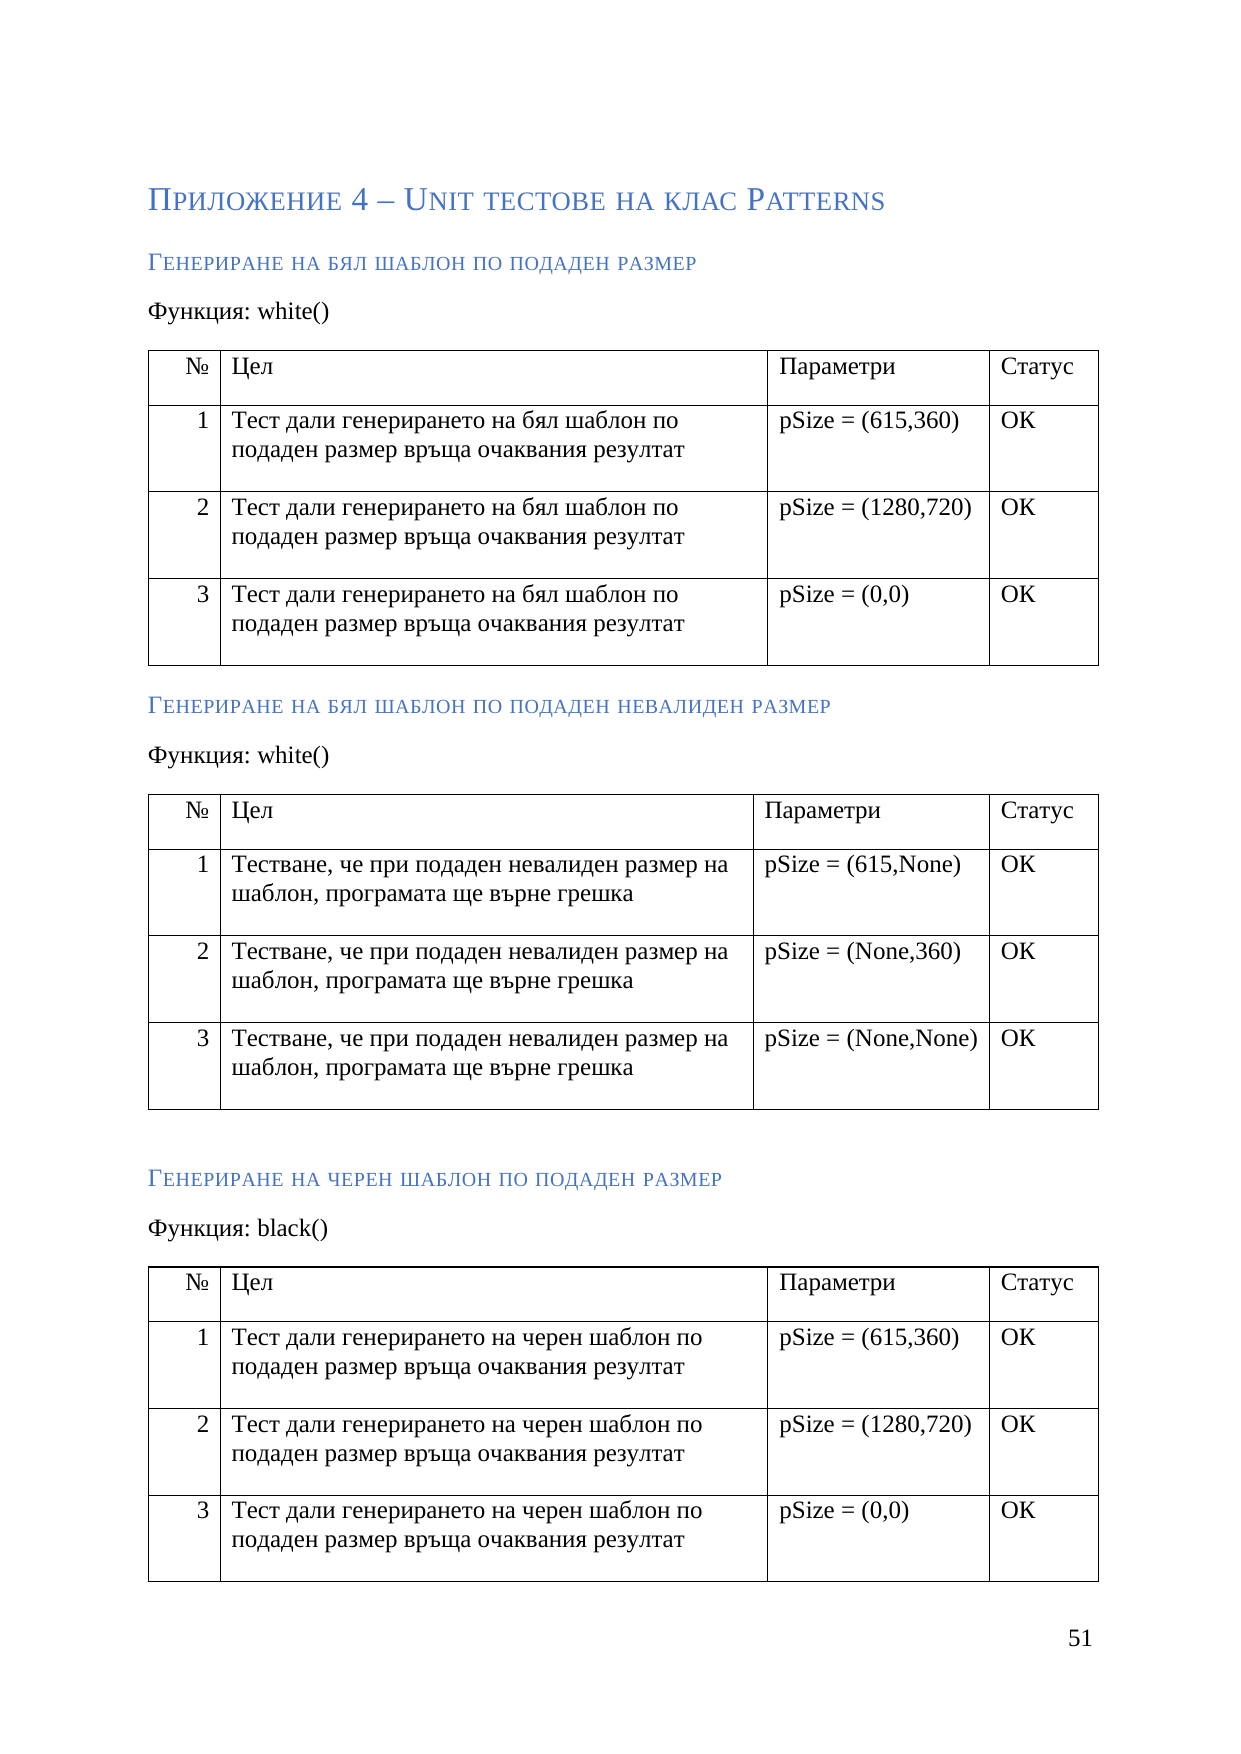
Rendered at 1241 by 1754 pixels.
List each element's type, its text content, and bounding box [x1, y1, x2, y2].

table_cell pSize = (1280,720) [768, 492, 989, 578]
table_header Статус [990, 795, 1098, 848]
table_cell 1 [149, 1322, 220, 1408]
table_cell ОК [990, 850, 1098, 935]
table_header Параметри [754, 795, 989, 848]
table_cell pSize = (0,0) [768, 1496, 989, 1581]
table_cell 3 [149, 1496, 220, 1581]
subtitle Генериране на черен шаблон по подаден размер [148, 1163, 1093, 1192]
table_cell pSize = (None,360) [754, 936, 989, 1022]
table_cell ОК [990, 1409, 1098, 1494]
table_header Статус [990, 1268, 1098, 1321]
table_cell ОК [990, 936, 1098, 1022]
table_header № [149, 795, 220, 848]
subtitle Генериране на бял шаблон по подаден невалиден размер [148, 691, 1093, 719]
table_cell ОК [990, 579, 1098, 664]
table_cell 1 [149, 406, 220, 491]
table_cell 2 [149, 936, 220, 1022]
table_cell ОК [990, 406, 1098, 491]
table_cell ОК [990, 1322, 1098, 1408]
table_cell Тестване, че при подаден невалиден размер на шаблон, програмата ще върне грешка [221, 936, 753, 1022]
table_cell Тест дали генерирането на черен шаблон по подаден размер връща очаквания резултат [221, 1496, 767, 1581]
table_cell pSize = (1280,720) [768, 1409, 989, 1494]
table_header № [149, 351, 220, 404]
table_cell pSize = (0,0) [768, 579, 989, 664]
subtitle Приложение 4 – Unit тестове на клас Patterns [148, 179, 1093, 217]
table_header Цел [221, 795, 753, 848]
table_cell Тест дали генерирането на черен шаблон по подаден размер връща очаквания резултат [221, 1409, 767, 1494]
subtitle Генериране на бял шаблон по подаден размер [148, 247, 1093, 275]
table_cell 3 [149, 1023, 220, 1108]
text Функция: white() [148, 740, 1093, 769]
table_cell Тестване, че при подаден невалиден размер на шаблон, програмата ще върне грешка [221, 1023, 753, 1108]
table_header Цел [221, 1268, 767, 1321]
table_cell Тест дали генерирането на бял шаблон по подаден размер връща очаквания резултат [221, 579, 767, 664]
table_header Статус [990, 351, 1098, 404]
table_cell Тест дали генерирането на бял шаблон по подаден размер връща очаквания резултат [221, 492, 767, 578]
table_cell pSize = (None,None) [754, 1023, 989, 1108]
table_header Цел [221, 351, 767, 404]
text Функция: black() [148, 1213, 1093, 1241]
table_cell ОК [990, 1496, 1098, 1581]
text Функция: white() [148, 296, 1093, 325]
table_cell ОК [990, 1023, 1098, 1108]
table_cell 2 [149, 492, 220, 578]
table_cell Тест дали генерирането на бял шаблон по подаден размер връща очаквания резултат [221, 406, 767, 491]
table_cell 3 [149, 579, 220, 664]
table_cell pSize = (615,360) [768, 1322, 989, 1408]
table_cell 1 [149, 850, 220, 935]
table_cell ОК [990, 492, 1098, 578]
table_header Параметри [768, 351, 989, 404]
table_cell 2 [149, 1409, 220, 1494]
table_cell pSize = (615,360) [768, 406, 989, 491]
table_cell Тест дали генерирането на черен шаблон по подаден размер връща очаквания резултат [221, 1322, 767, 1408]
table_cell pSize = (615,None) [754, 850, 989, 935]
table_header № [149, 1268, 220, 1321]
table_header Параметри [768, 1268, 989, 1321]
table_cell Тестване, че при подаден невалиден размер на шаблон, програмата ще върне грешка [221, 850, 753, 935]
